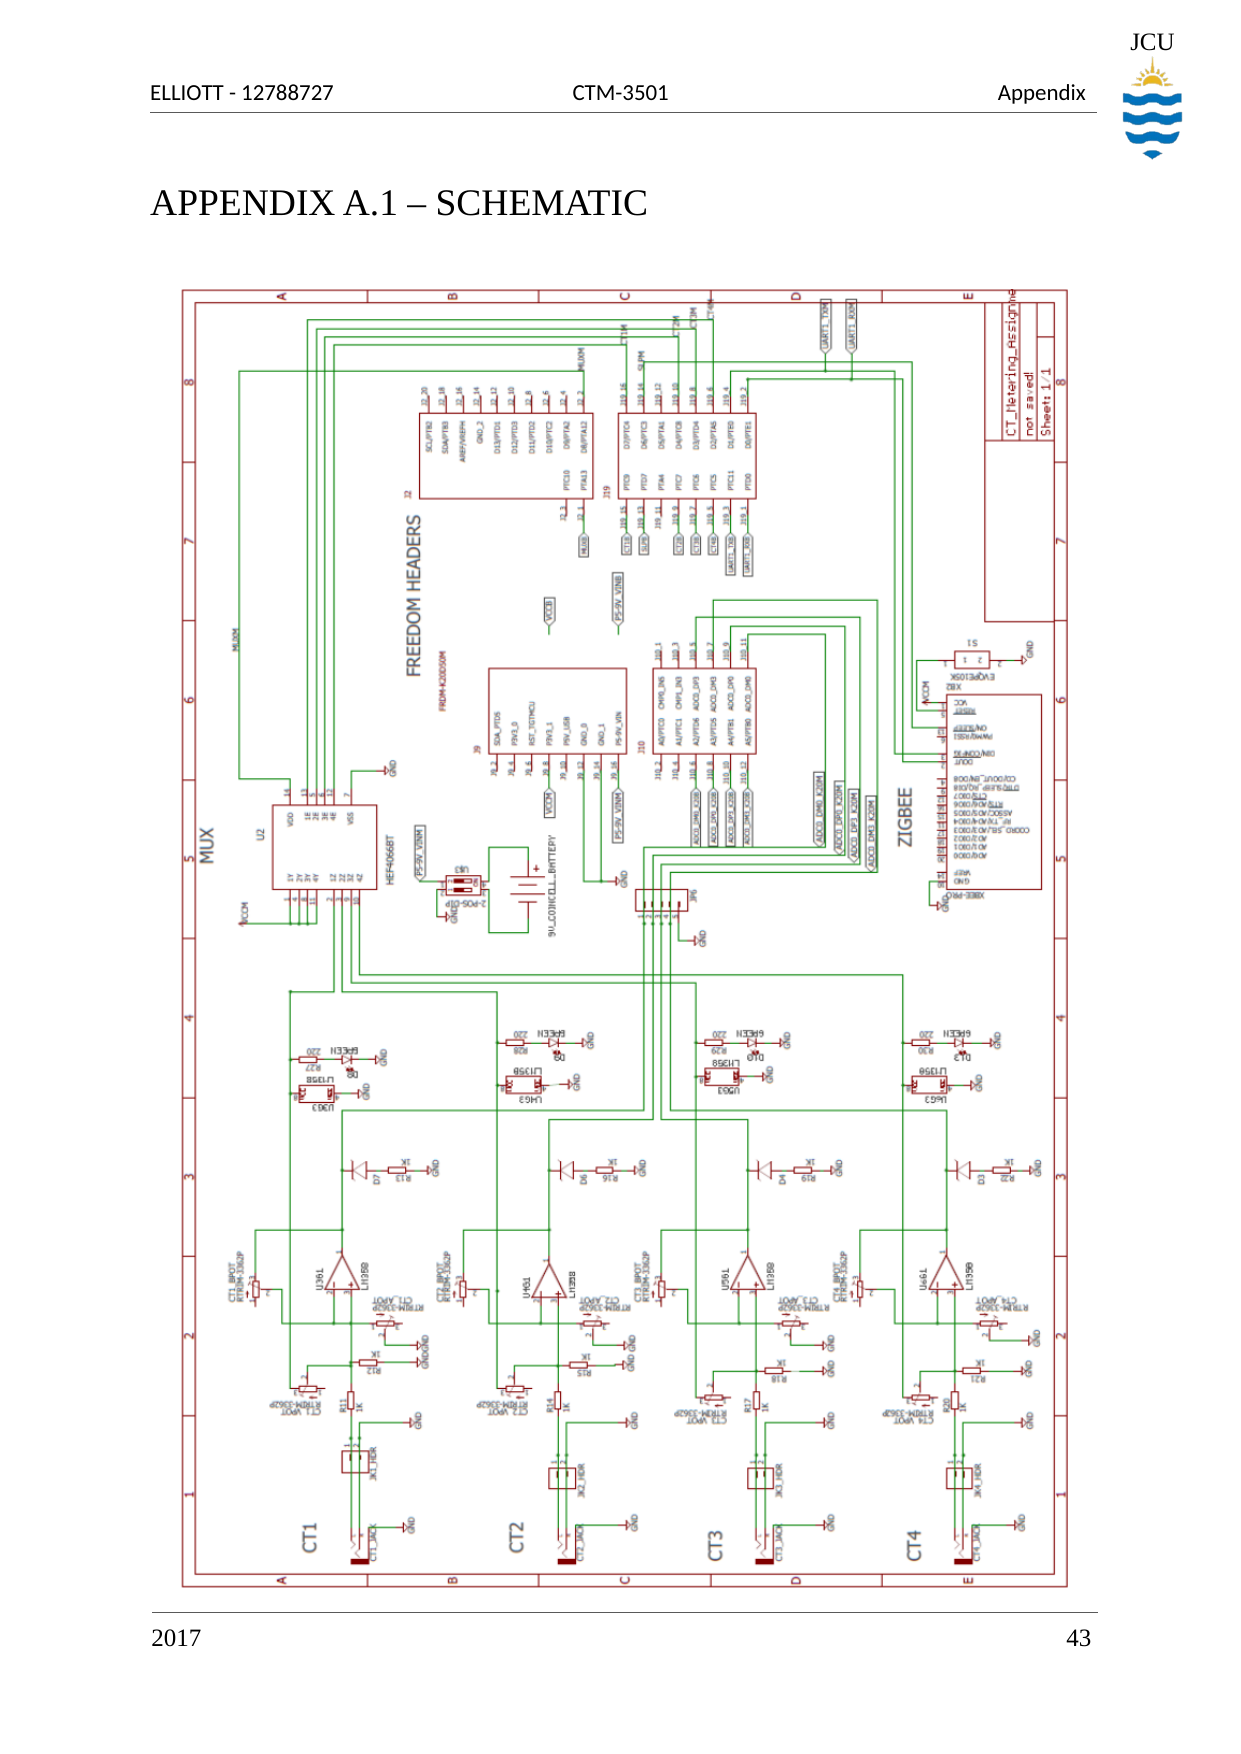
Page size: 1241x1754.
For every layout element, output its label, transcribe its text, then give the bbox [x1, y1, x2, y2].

picture [179, 290, 1068, 1587]
subtitle APPENDIX A.1 – SCHEMATIC [150, 181, 1091, 224]
picture [1118, 53, 1188, 165]
